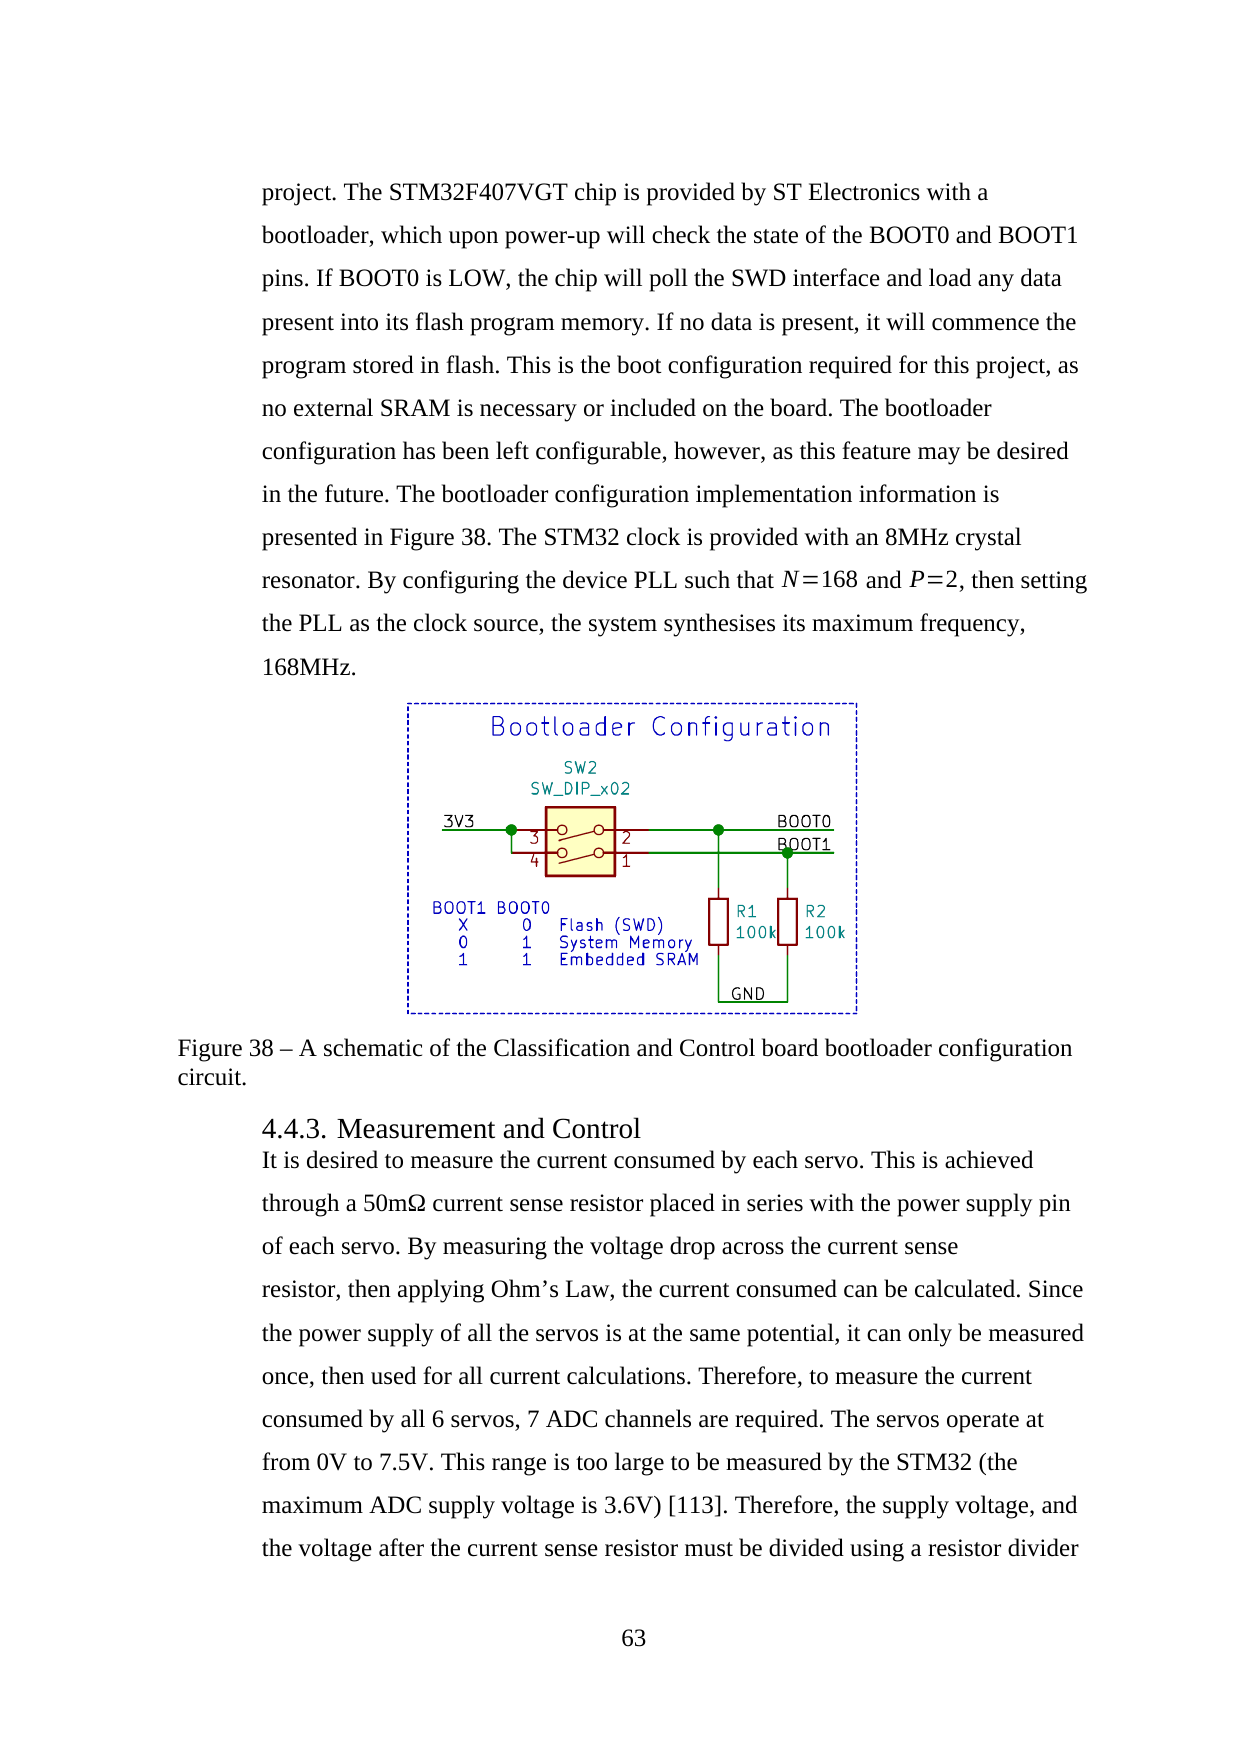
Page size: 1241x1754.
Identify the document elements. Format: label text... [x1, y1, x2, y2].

picture [403, 698, 862, 1019]
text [262, 177, 1090, 680]
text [262, 1274, 1090, 1562]
subtitle Measurement and Control [262, 1112, 1090, 1145]
text It is desired to measure the current consumed by each servo. This is achieved through a 50mΩ current sense resistor placed in series with the power supply pin of each servo. By measuring the voltage drop across the current sense [262, 1145, 1090, 1260]
